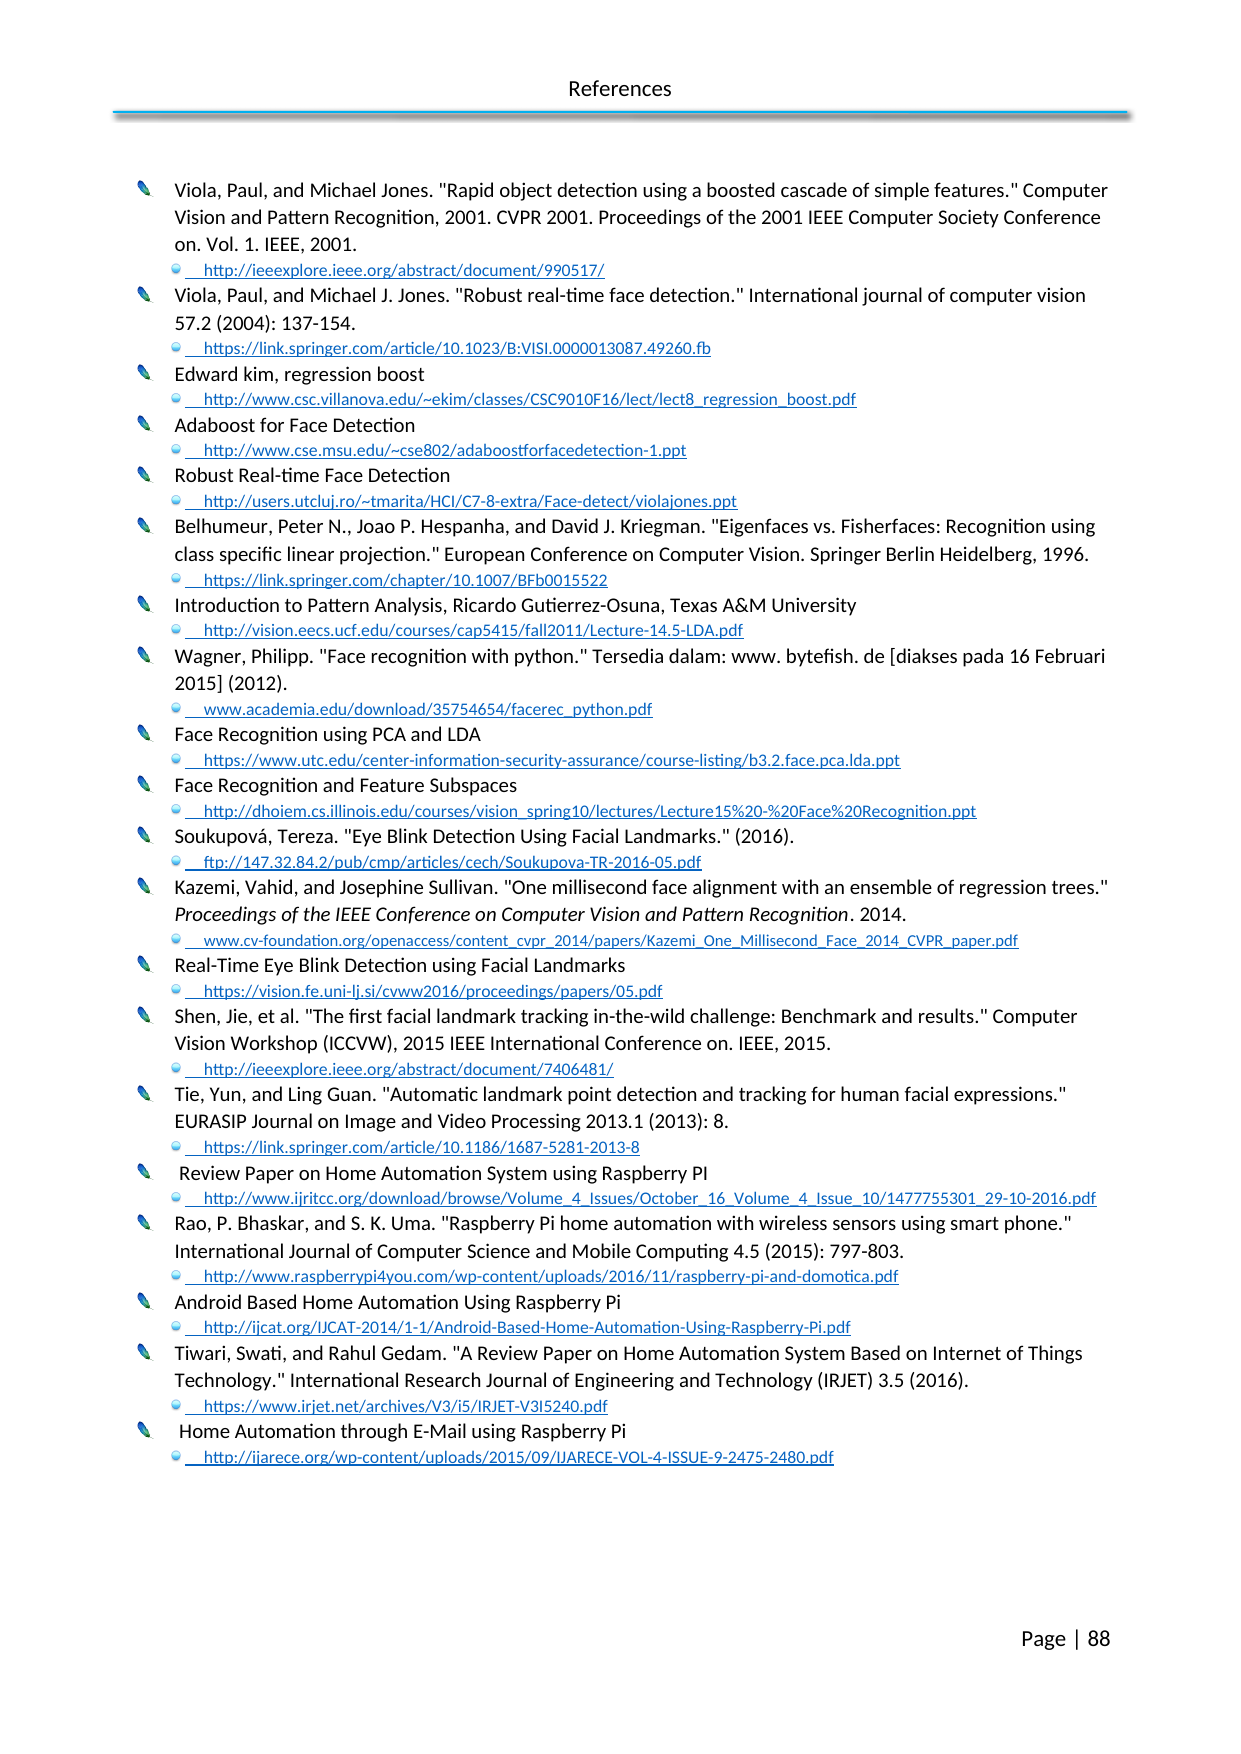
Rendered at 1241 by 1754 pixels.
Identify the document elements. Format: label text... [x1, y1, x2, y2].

picture [137, 180, 154, 197]
list Face Recognition and Feature Subspaces [137, 772, 1110, 798]
picture [167, 620, 184, 637]
list Kazemi, Vahid, and Josephine Sullivan. "One millisecond face alignment with an ensemble of regression trees." Proceedings of the IEEE Conference on Computer Vision and Pattern Recognition. 2014. [137, 874, 1110, 927]
list Introduction to Pattern Analysis, Ricardo Gutierrez-Osuna, Texas A&M University [137, 592, 1110, 617]
list Face Recognition using PCA and LDA [137, 721, 1110, 747]
list Viola, Paul, and Michael J. Jones. "Robust real-time face detection." International journal of computer vision 57.2 (2004): 137-154. [137, 282, 1110, 335]
picture [137, 646, 154, 664]
list www.cv-foundation.org/openaccess/content_cvpr_2014/papers/Kazemi_One_Millisecond_Face_2014_CVPR_paper.pdf [166, 929, 1110, 951]
list ftp://147.32.84.2/pub/cmp/articles/cech/Soukupova-TR-2016-05.pdf [166, 851, 1110, 872]
picture [137, 1292, 154, 1310]
list http://www.cse.msu.edu/~cse802/adaboostforfacedetection-1.ppt [166, 439, 1110, 461]
picture [137, 466, 154, 483]
list Home Automation through E-Mail using Raspberry Pi [137, 1418, 1110, 1444]
picture [167, 569, 184, 586]
picture [137, 1085, 154, 1102]
list Android Based Home Automation Using Raspberry Pi [137, 1289, 1110, 1314]
picture [137, 1343, 154, 1361]
list http://dhoiem.cs.illinois.edu/courses/vision_spring10/lectures/Lecture15%20-%20Face%20Recognition.ppt [166, 799, 1110, 821]
list https://www.utc.edu/center-information-security-assurance/course-listing/b3.2.face.pca.lda.ppt [166, 749, 1110, 771]
picture [167, 1137, 184, 1154]
list http://www.raspberrypi4you.com/wp-content/uploads/2016/11/raspberry-pi-and-domotica.pdf [166, 1265, 1110, 1287]
picture [167, 1395, 184, 1413]
picture [167, 749, 184, 767]
list http://users.utcluj.ro/~tmarita/HCI/C7-8-extra/Face-detect/violajones.ppt [166, 490, 1110, 512]
list Edward kim, regression boost [137, 361, 1110, 386]
list http://ijcat.org/IJCAT-2014/1-1/Android-Based-Home-Automation-Using-Raspberry-Pi.pdf [166, 1316, 1110, 1338]
list Robust Real-time Face Detection [137, 463, 1110, 488]
list https://vision.fe.uni-lj.si/cvww2016/proceedings/papers/05.pdf [166, 979, 1110, 1001]
list https://www.irjet.net/archives/V3/i5/IRJET-V3I5240.pdf [166, 1395, 1110, 1417]
list Tiwari, Swati, and Rahul Gedam. "A Review Paper on Home Automation System Based on Internet of Things Technology." International Research Journal of Engineering and Technology (IRJET) 3.5 (2016). [137, 1340, 1110, 1393]
list https://link.springer.com/chapter/10.1007/BFb0015522 [166, 568, 1110, 590]
list https://link.springer.com/article/10.1023/B:VISI.0000013087.49260.fb [166, 337, 1110, 359]
list http://ieeexplore.ieee.org/abstract/document/7406481/ [166, 1058, 1110, 1080]
picture [167, 491, 184, 508]
picture [167, 338, 184, 355]
list http://www.csc.villanova.edu/~ekim/classes/CSC9010F16/lect/lect8_regression_boost.pdf [166, 388, 1110, 410]
list Tie, Yun, and Ling Guan. "Automatic landmark point detection and tracking for human facial expressions." EURASIP Journal on Image and Video Processing 2013.1 (2013): 8. [137, 1081, 1110, 1134]
picture [167, 1188, 184, 1205]
picture [167, 800, 184, 817]
picture [137, 1421, 154, 1439]
list https://link.springer.com/article/10.1186/1687-5281-2013-8 [166, 1136, 1110, 1158]
list http://ieeexplore.ieee.org/abstract/document/990517/ [166, 259, 1110, 281]
picture [167, 1058, 184, 1076]
picture [167, 259, 184, 277]
list Adaboost for Face Detection [137, 412, 1110, 437]
picture [137, 826, 154, 844]
list http://ijarece.org/wp-content/uploads/2015/09/IJARECE-VOL-4-ISSUE-9-2475-2480.pdf [166, 1446, 1110, 1467]
list http://vision.eecs.ucf.edu/courses/cap5415/fall2011/Lecture-14.5-LDA.pdf [166, 619, 1110, 641]
list Review Paper on Home Automation System using Raspberry PI [137, 1160, 1110, 1185]
list www.academia.edu/download/35754654/facerec_python.pdf [166, 698, 1110, 719]
list Viola, Paul, and Michael Jones. "Rapid object detection using a boosted cascade of simple features." Computer Vision and Pattern Recognition, 2001. CVPR 2001. Proceedings of the 2001 IEEE Computer Society Conference on. Vol. 1. IEEE, 2001. [137, 177, 1110, 257]
list Wagner, Philipp. "Face recognition with python." Tersedia dalam: www. bytefish. de [diakses pada 16 Februari 2015] (2012). [137, 643, 1110, 696]
picture [137, 415, 154, 432]
picture [137, 1163, 154, 1180]
picture [167, 698, 184, 716]
picture [167, 980, 184, 997]
picture [167, 389, 184, 406]
picture [137, 286, 154, 303]
list Shen, Jie, et al. "The first facial landmark tracking in-the-wild challenge: Benchmark and results." Computer Vision Workshop (ICCVW), 2015 IEEE International Conference on. IEEE, 2015. [137, 1003, 1110, 1056]
picture [137, 517, 154, 534]
picture [167, 440, 184, 457]
picture [137, 595, 154, 613]
list Soukupová, Tereza. "Eye Blink Detection Using Facial Landmarks." (2016). [137, 823, 1110, 848]
picture [137, 724, 154, 742]
picture [167, 929, 184, 947]
list http://www.ijritcc.org/download/browse/Volume_4_Issues/October_16_Volume_4_Issue_10/1477755301_29-10-2016.pdf [166, 1187, 1110, 1209]
picture [167, 1317, 184, 1334]
picture [137, 1214, 154, 1231]
picture [167, 1266, 184, 1283]
list Belhumeur, Peter N., Joao P. Hespanha, and David J. Kriegman. "Eigenfaces vs. Fisherfaces: Recognition using class specific linear projection." European Conference on Computer Vision. Springer Berlin Heidelberg, 1996. [137, 514, 1110, 566]
picture [167, 851, 184, 869]
list Real-Time Eye Blink Detection using Facial Landmarks [137, 952, 1110, 977]
picture [137, 364, 154, 381]
picture [137, 955, 154, 973]
picture [167, 1446, 184, 1464]
list Rao, P. Bhaskar, and S. K. Uma. "Raspberry Pi home automation with wireless sensors using smart phone." International Journal of Computer Science and Mobile Computing 4.5 (2015): 797-803. [137, 1211, 1110, 1263]
picture [137, 1006, 154, 1024]
picture [137, 877, 154, 895]
picture [137, 775, 154, 793]
